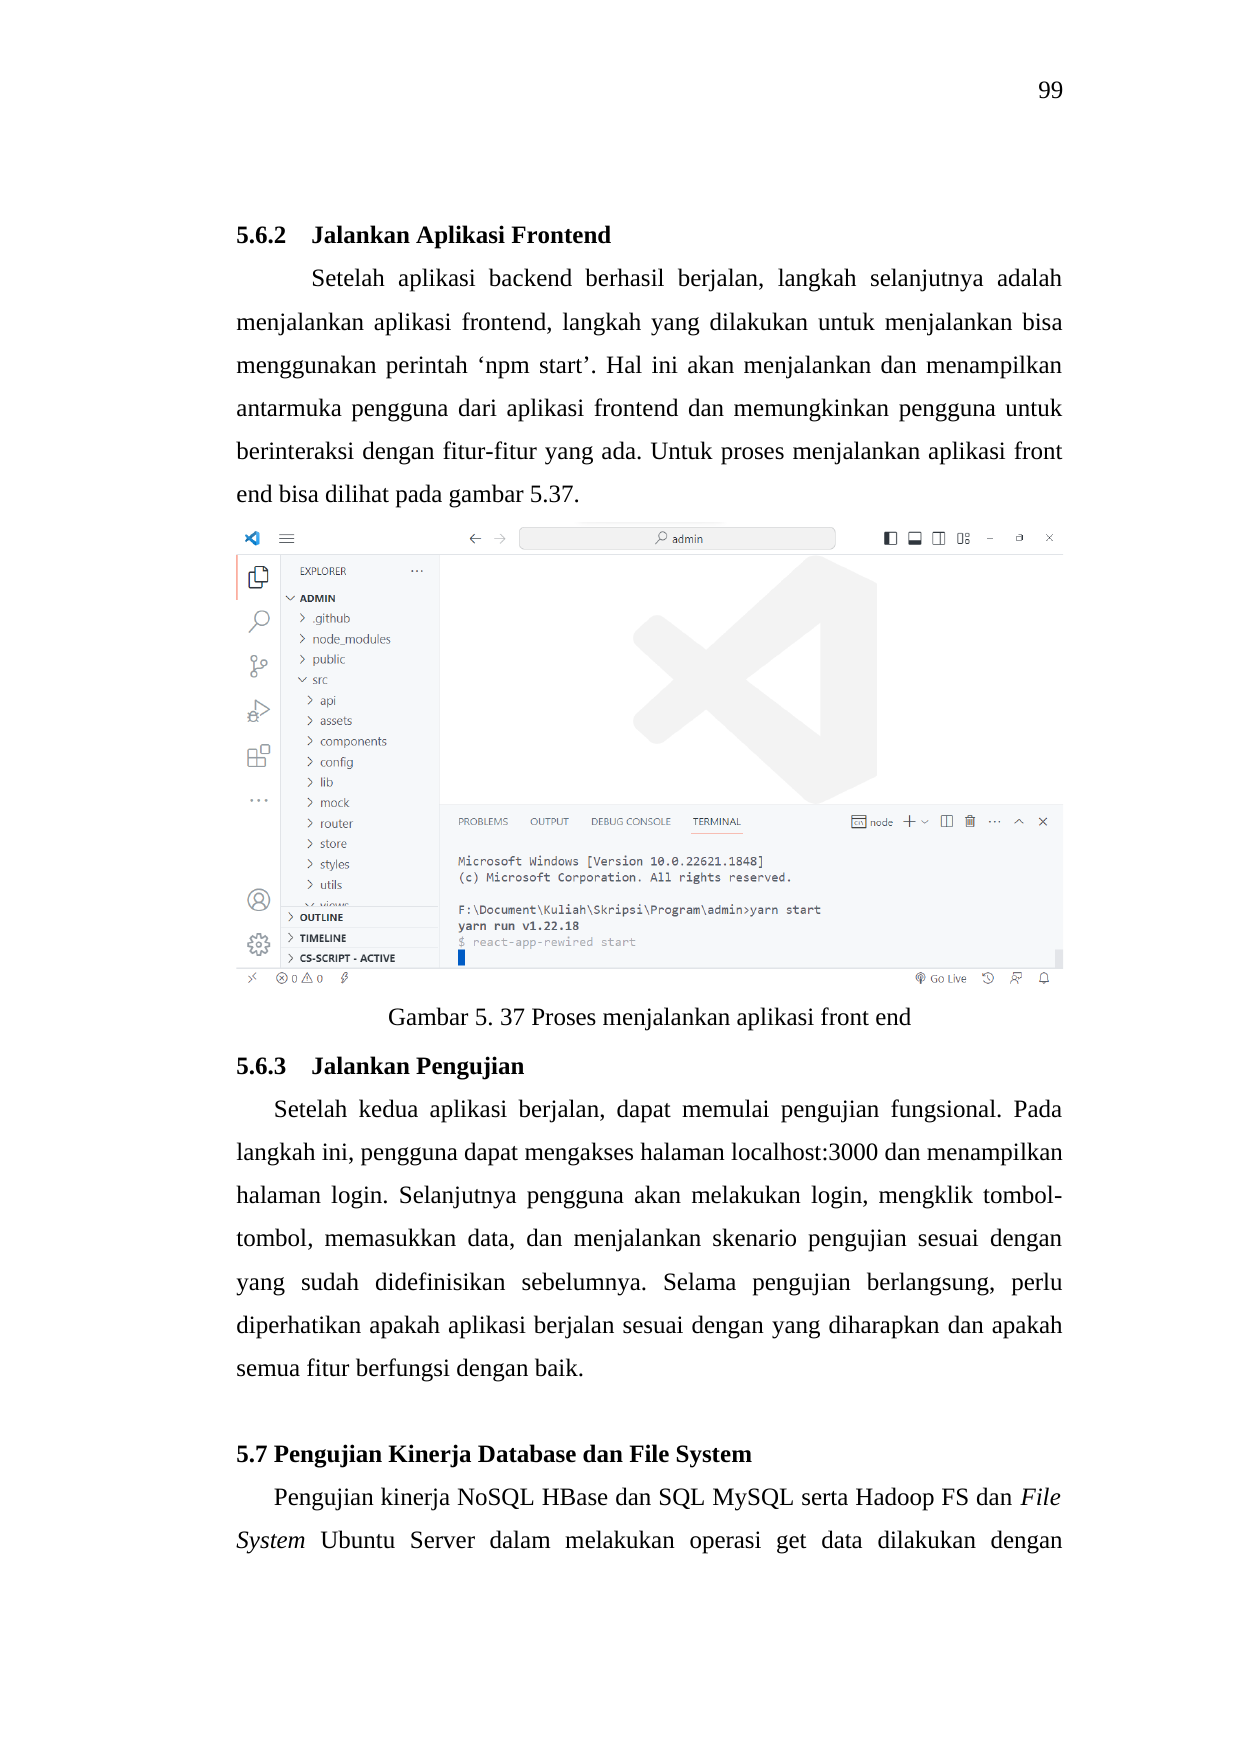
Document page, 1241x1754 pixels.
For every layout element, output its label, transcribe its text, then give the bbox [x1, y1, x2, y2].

list Jalankan Aplikasi Frontend [236, 220, 1063, 249]
list Jalankan Pengujian [236, 1051, 1063, 1080]
text Setelah kedua aplikasi berjalan, dapat memulai pengujian fungsional. Pada langkah ini, pengguna dapat mengakses halaman localhost:3000 dan menampilkan halaman login. Selanjutnya pengguna akan melakukan login, mengklik tombol-tombol, memasukkan data, dan menjalankan skenario pengujian sesuai dengan yang sudah didefinisikan sebelumnya. Selama pengujian berlangsung, perlu diperhatikan apakah aplikasi berjalan sesuai dengan yang diharapkan dan apakah semua fitur berfungsi dengan baik. [236, 1094, 1063, 1382]
picture [236, 522, 1064, 988]
text Setelah aplikasi backend berhasil berjalan, langkah selanjutnya adalah menjalankan aplikasi frontend, langkah yang dilakukan untuk menjalankan bisa menggunakan perintah ‘npm start’. Hal ini akan menjalankan dan menampilkan antarmuka pengguna dari aplikasi frontend dan memungkinkan pengguna untuk berinteraksi dengan fitur-fitur yang ada. Untuk proses menjalankan aplikasi front end bisa dilihat pada gambar 5.37. [236, 263, 1063, 508]
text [236, 1482, 1063, 1554]
list Pengujian Kinerja Database dan File System [236, 1439, 1063, 1468]
